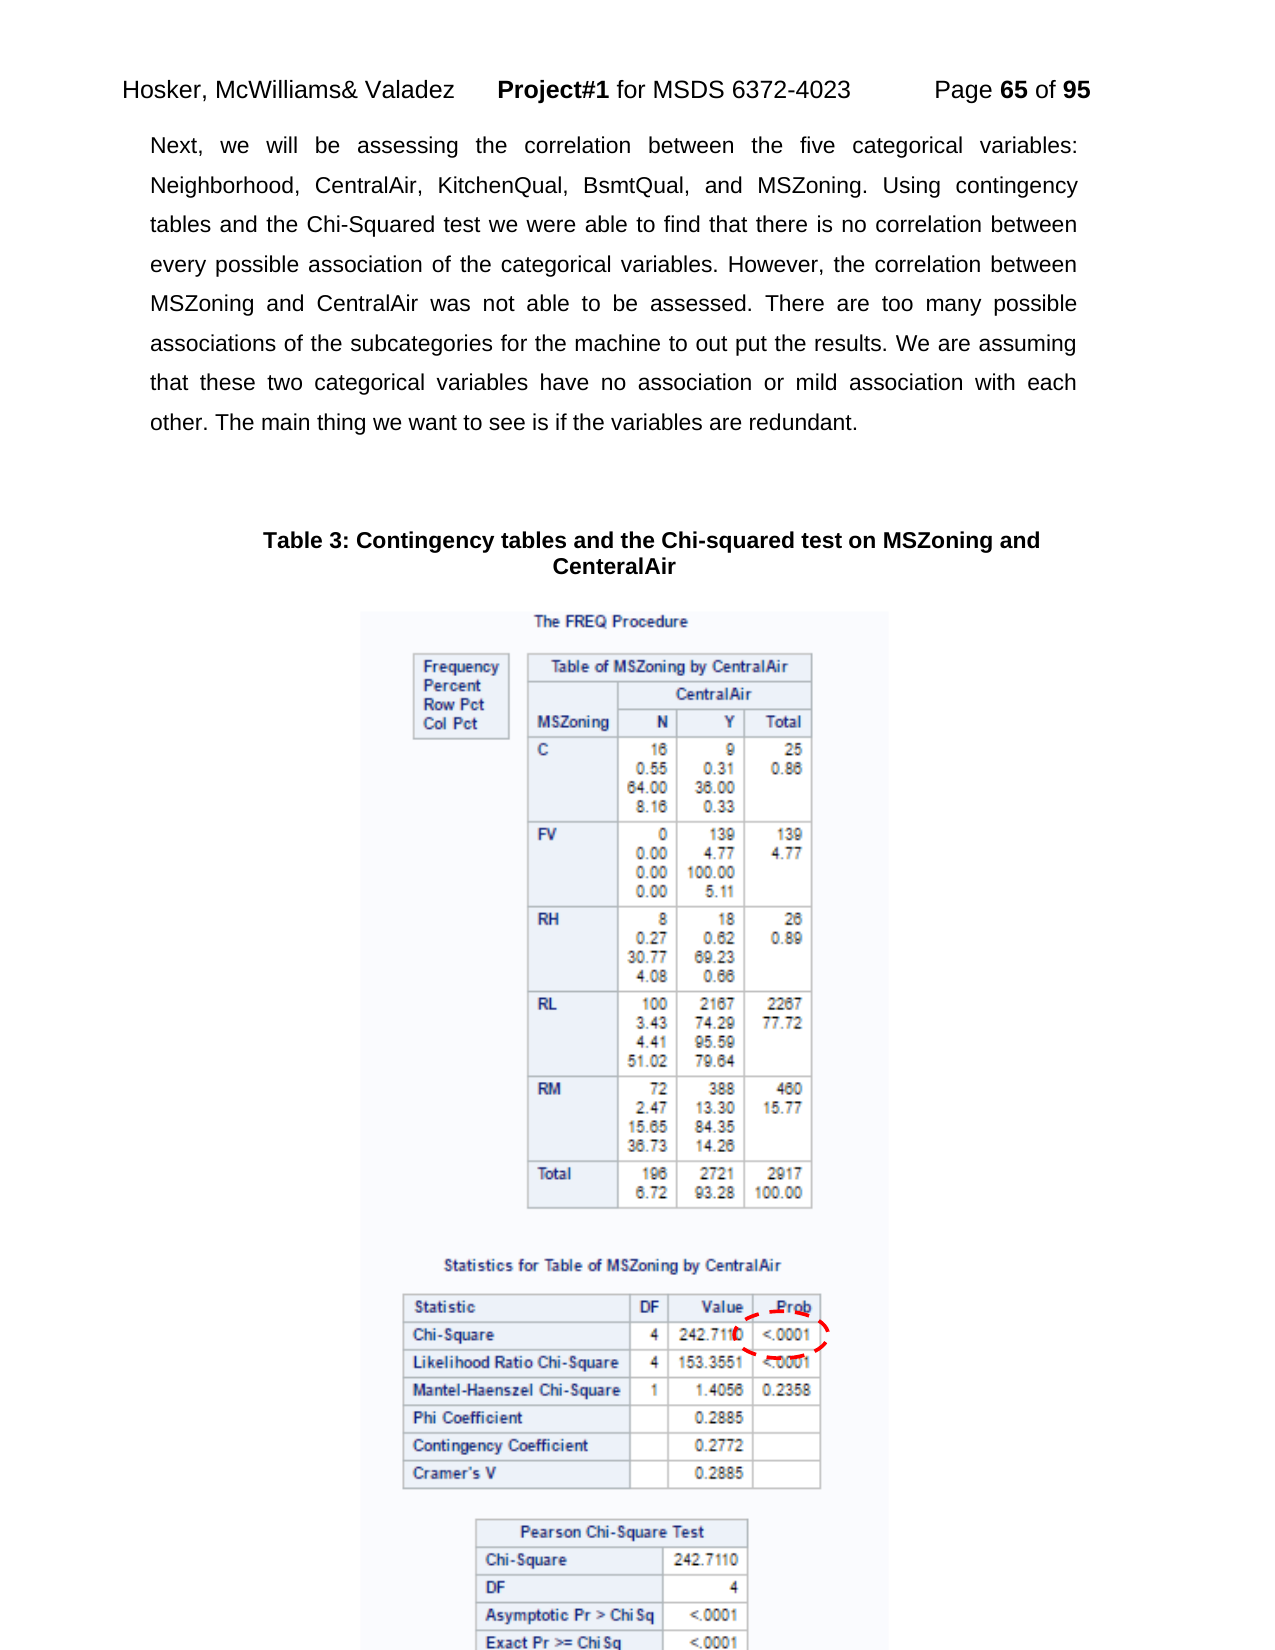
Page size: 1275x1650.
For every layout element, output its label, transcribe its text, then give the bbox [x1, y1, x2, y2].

picture [360, 597, 889, 1650]
text Next, we will be assessing the correlation between the five categorical variables: Neighborhood, CentralAir, KitchenQual, BsmtQual, and MSZoning. Using contingency tables and the Chi-Squared test we were able to find that there is no correlation between every possible association of the categorical variables. However, the correlation between MSZoning and CentralAir was not able to be assessed. There are too many possible associations of the subcategories for the machine to out put the results. We are assuming that these two categorical variables have no association or mild association with each other. The main thing we want to see is if the variables are redundant. [150, 132, 1078, 435]
text Table 3: Contingency tables and the Chi-squared test on MSZoning and CenteralAir [150, 527, 1078, 579]
